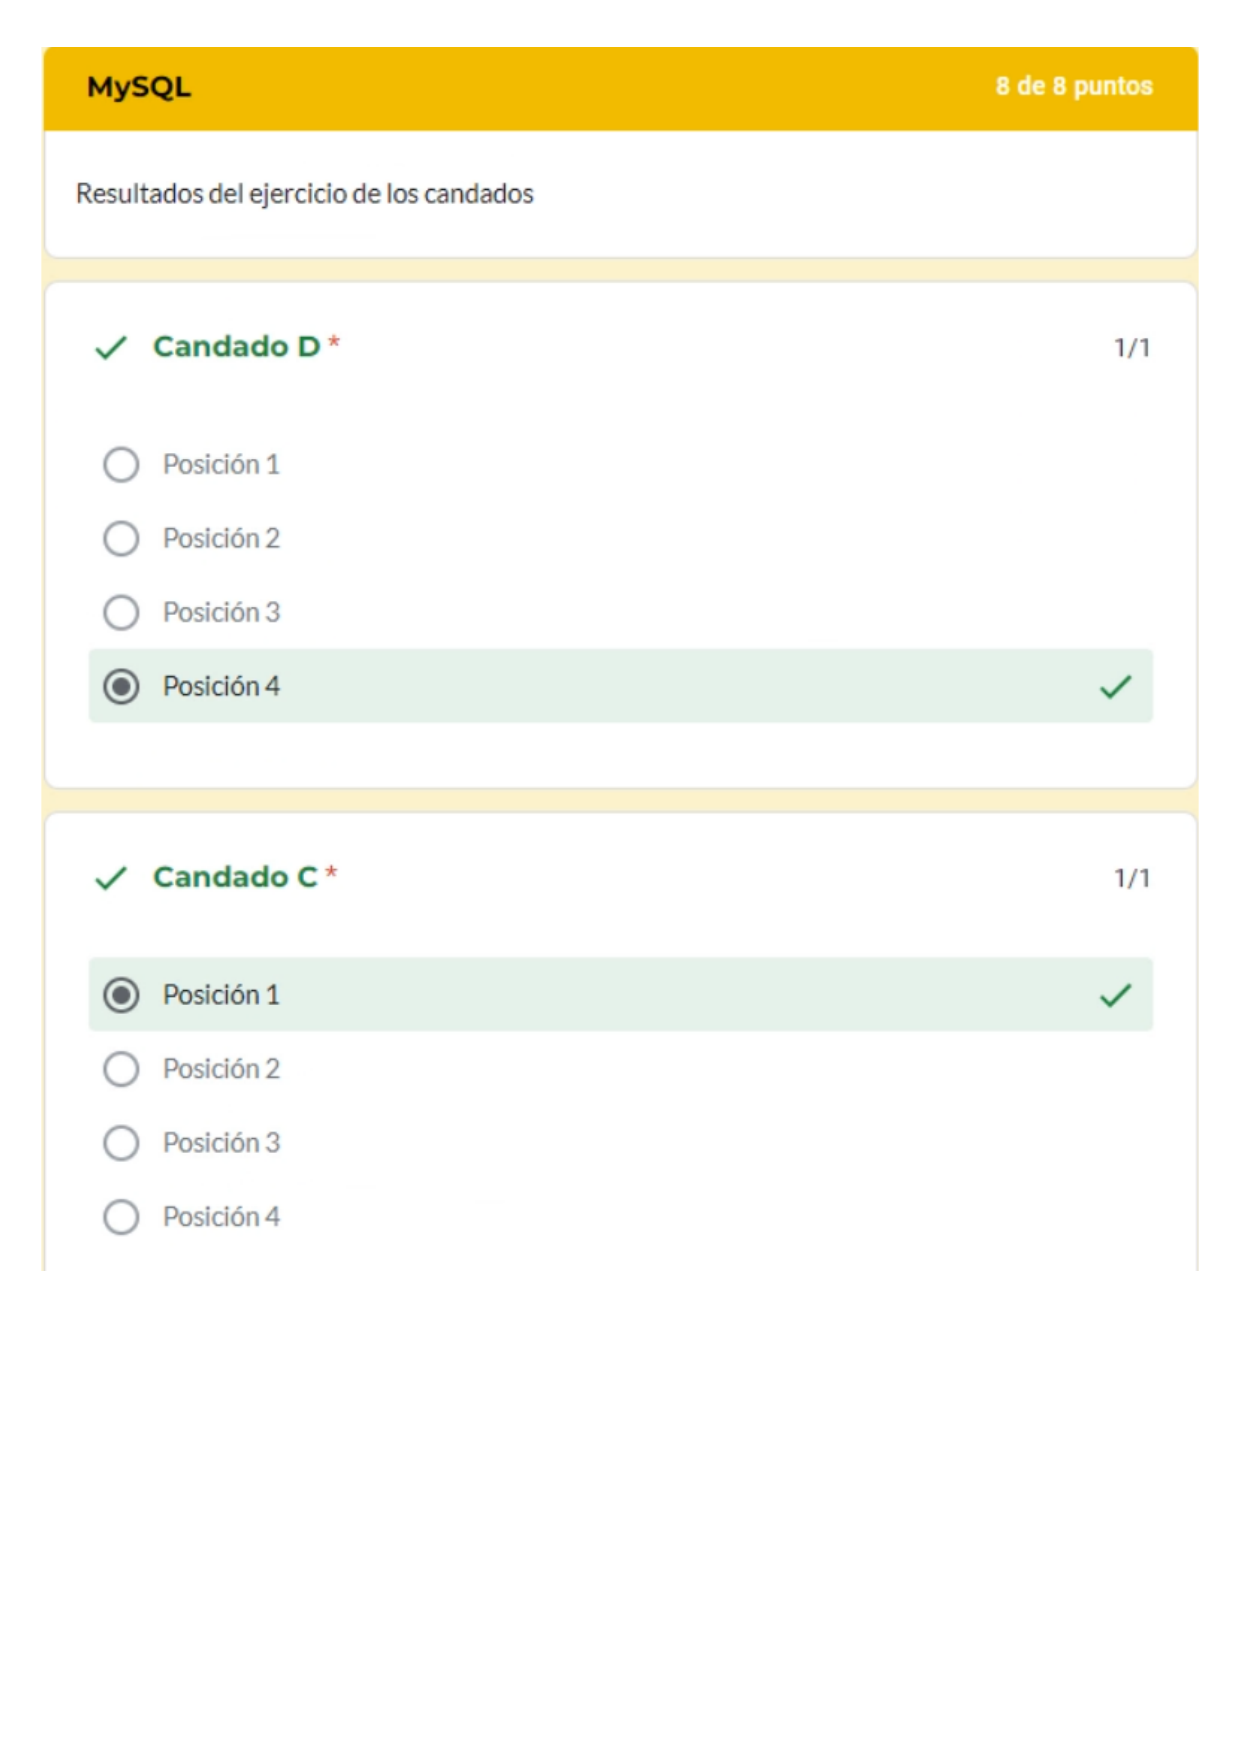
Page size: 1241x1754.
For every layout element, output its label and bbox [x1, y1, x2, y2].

picture [41, 47, 1199, 1271]
